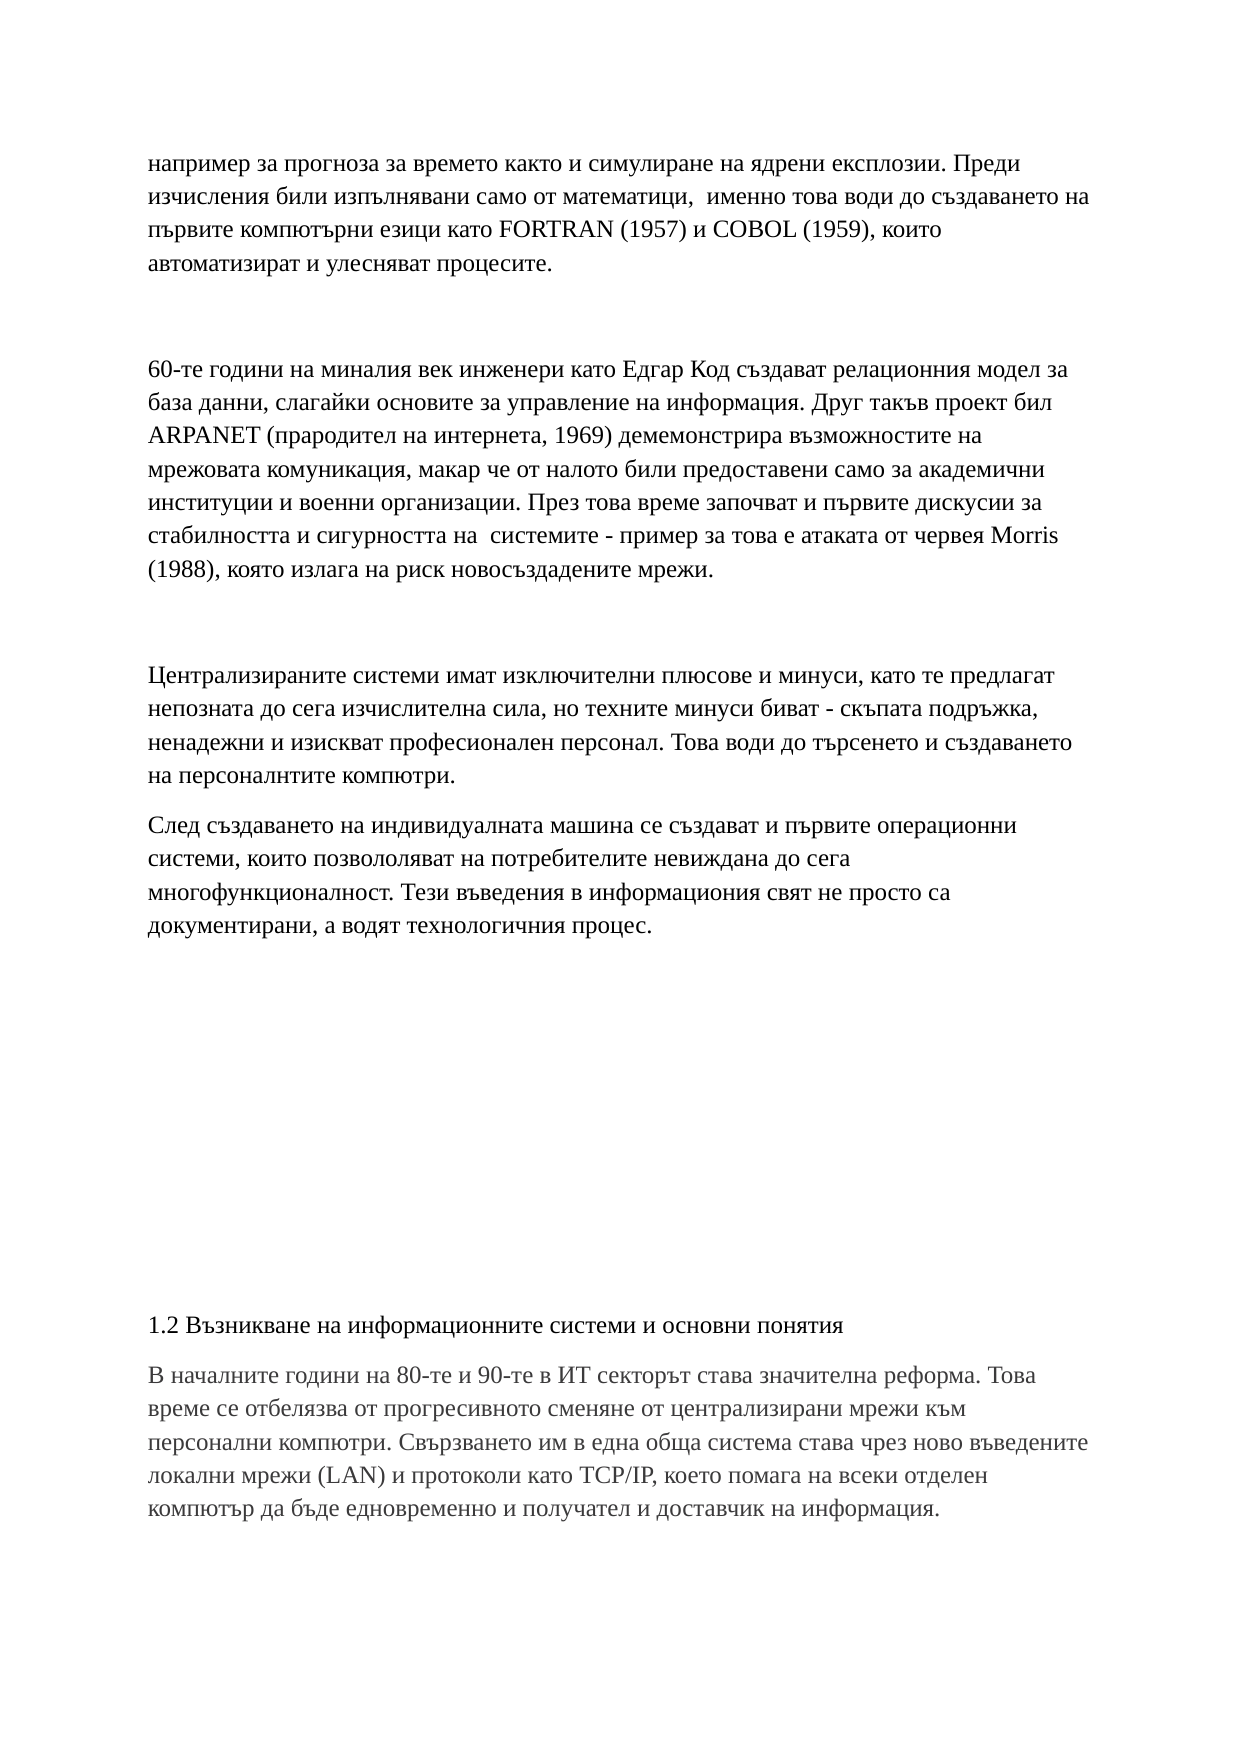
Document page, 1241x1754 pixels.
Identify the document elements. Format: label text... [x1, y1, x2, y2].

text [148, 148, 1093, 276]
text В началните години на 80-те и 90-те в ИТ секторът става значителна реформа. Това време се отбелязва от прогресивното сменяне от централизирани мрежи към персонални компютри. Свързването им в една обща система става чрез ново въведените локални мрежи (LAN) и протоколи като TCP/IP, което помага на всеки отделен компютър да бъде едновременно и получател и доставчик на информация. [148, 1360, 1093, 1522]
text 1.2 Възникване на информационните системи и основни понятия [148, 1310, 1093, 1339]
text След създаването на индивидуалната машина се създават и първите операционни системи, които позвололяват на потребителите невиждана до сега многофункционалност. Тези въведения в информациония свят не просто са документирани, а водят технологичния процес. [148, 810, 1093, 939]
text 60-те години на миналия век инженери като Едгар Код създават релационния модел за база данни, слагайки основите за управление на информация. Друг такъв проект бил ARPANET (прародител на интернета, 1969) демемонстрира възможностите на мрежовата комуникация, макар че от налото били предоставени само за академични институции и военни организации. През това време започват и първите дискусии за стабилността и сигурността на системите - пример за това е атаката от червея Morris (1988), която излага на риск новосъздадените мрежи. [148, 354, 1093, 582]
text Централизираните системи имат изключителни плюсове и минуси, като те предлагат непозната до сега изчислителна сила, но техните минуси биват - скъпата подръжка, ненадежни и изискват професионален персонал. Това води до търсенето и създаването на персоналнтите компютри. [148, 660, 1093, 789]
